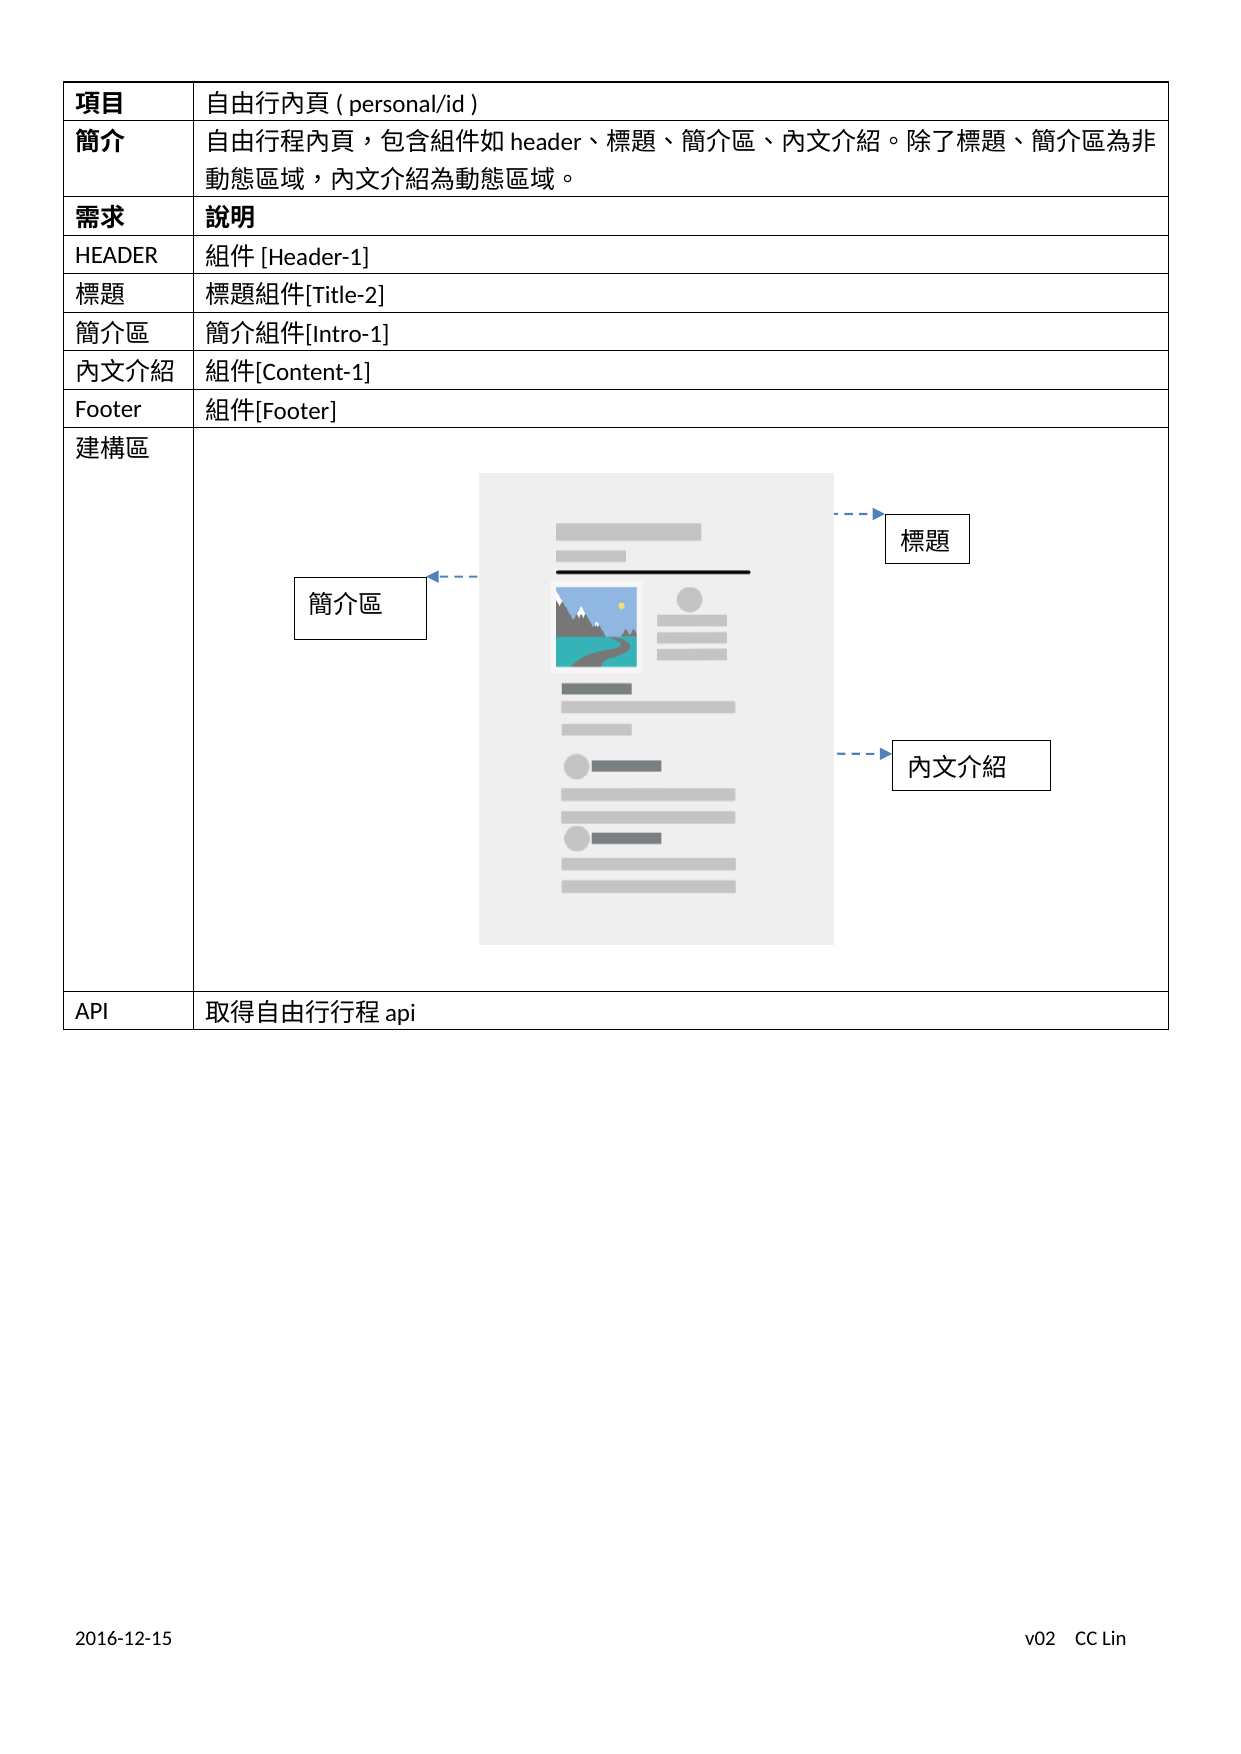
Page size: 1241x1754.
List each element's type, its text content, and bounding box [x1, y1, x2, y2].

table_cell 說明 [194, 197, 1168, 234]
table_cell 組件 [Header-1] [194, 236, 1168, 273]
table_cell Footer [64, 390, 193, 427]
table_cell 標題組件[Title-2] [194, 274, 1168, 312]
table_cell [194, 428, 1168, 991]
table_cell 簡介區 [64, 313, 193, 350]
table_cell 簡介組件[Intro-1] [194, 313, 1168, 350]
table_cell 取得自由行行程api [194, 992, 1168, 1029]
table_cell 簡介 [64, 121, 193, 196]
picture [479, 473, 834, 945]
table_cell 需求 [64, 197, 193, 234]
table_cell HEADER [64, 236, 193, 273]
table_cell API [64, 992, 193, 1029]
table_cell 組件[Footer] [194, 390, 1168, 427]
table_cell 組件[Content-1] [194, 351, 1168, 389]
table_cell 內文介紹 [64, 351, 193, 389]
table_cell 標題 [64, 274, 193, 312]
table_header 自由行內頁 ( personal/id ) [194, 83, 1168, 120]
table_cell 自由行程內頁，包含組件如header、標題、簡介區、內文介紹。除了標題、簡介區為非動態區域，內文介紹為動態區域。 [194, 121, 1168, 196]
table_cell 建構區 [64, 428, 193, 991]
table_header 項目 [64, 83, 193, 120]
